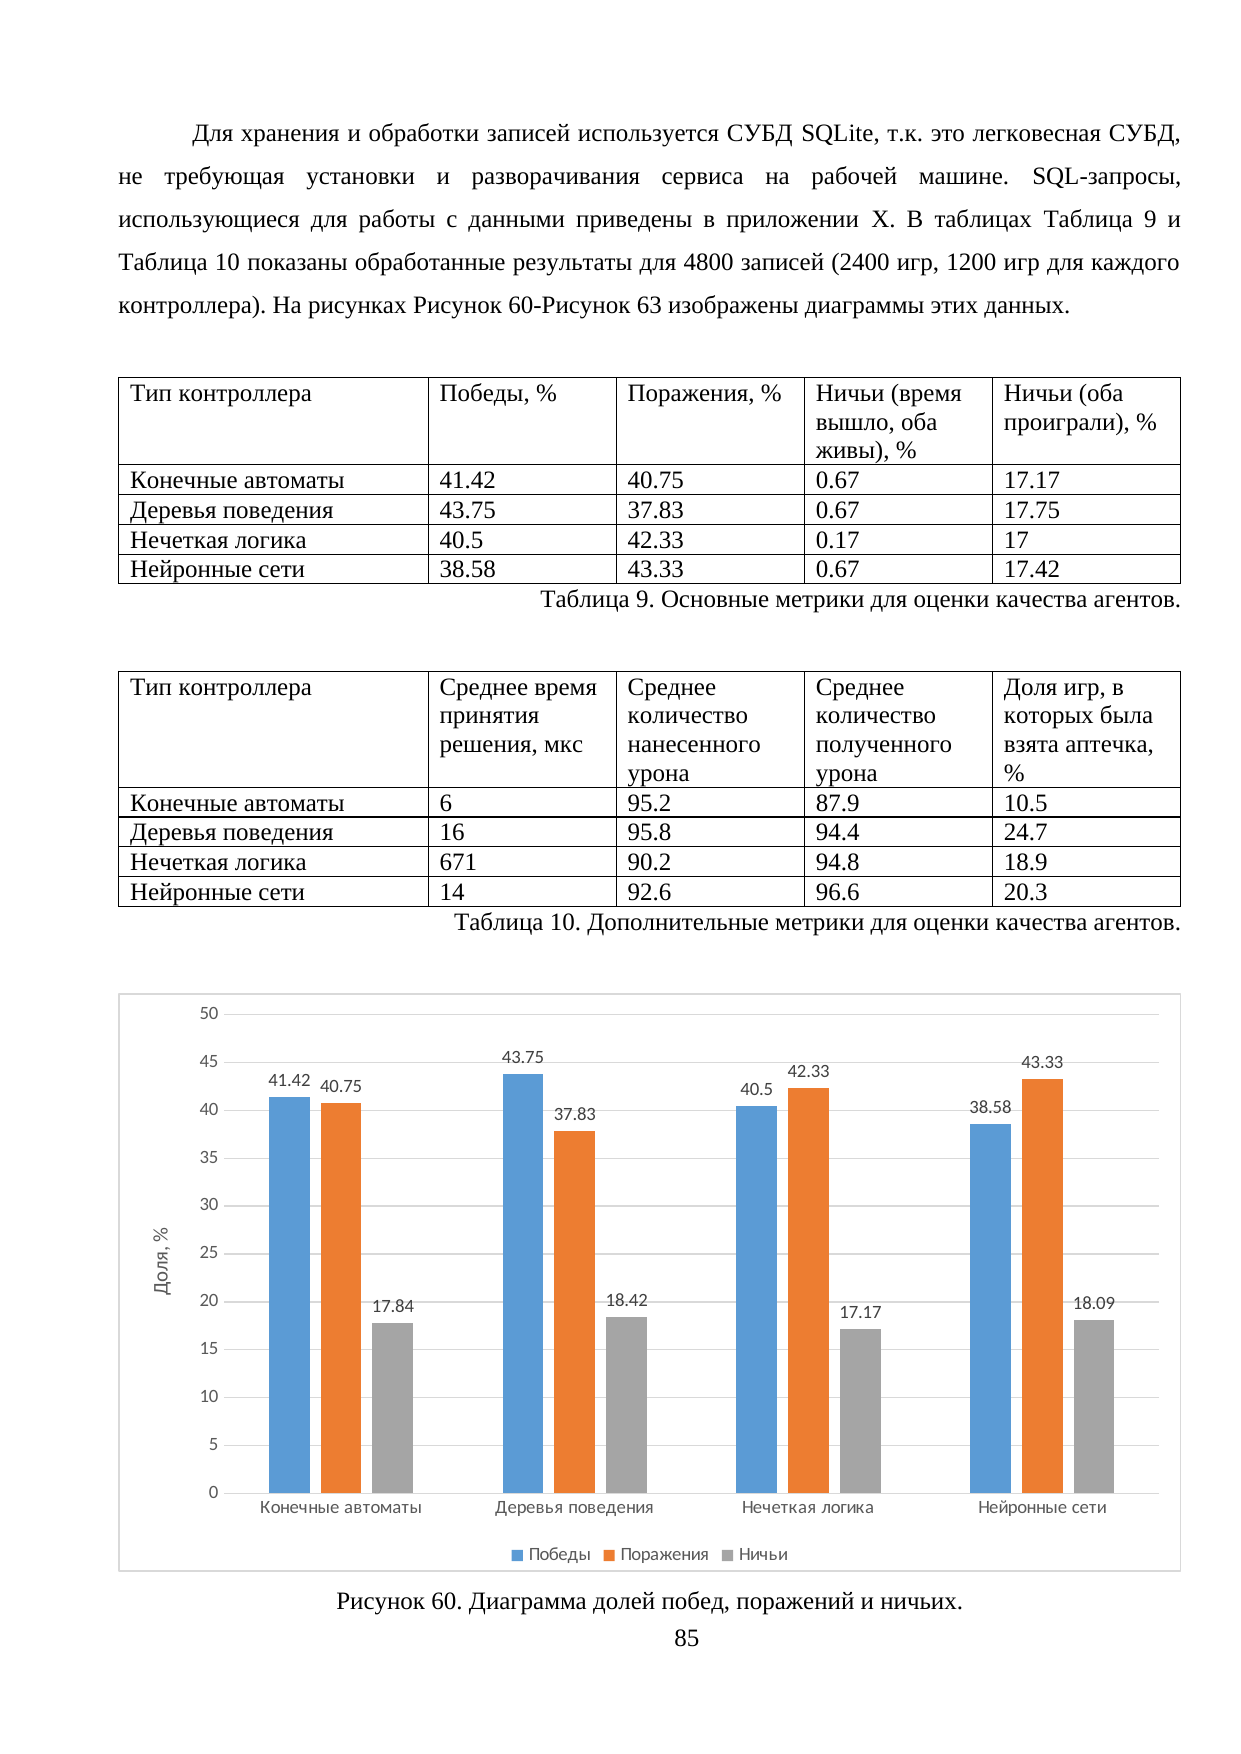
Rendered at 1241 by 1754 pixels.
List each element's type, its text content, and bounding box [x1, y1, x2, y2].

table_cell Конечные автоматы [119, 788, 428, 816]
table_header Ничьи (оба проиграли), % [993, 378, 1180, 464]
table_cell 42.33 [617, 525, 804, 553]
table_cell 95.8 [617, 818, 804, 846]
table_cell 0.67 [805, 465, 992, 494]
table_cell 95.2 [617, 788, 804, 816]
table_cell 16 [429, 818, 616, 846]
table_cell 38.58 [429, 555, 616, 583]
table_cell 41.42 [429, 465, 616, 494]
text Таблица 9. Основные метрики для оценки качества агентов. [118, 584, 1181, 613]
table_cell 6 [429, 788, 616, 816]
table_cell 96.6 [805, 877, 992, 906]
table_cell Деревья поведения [119, 495, 428, 524]
table_cell 0.17 [805, 525, 992, 553]
table_header Доля игр, в которых была взята аптечка, % [993, 672, 1180, 787]
table_cell 87.9 [805, 788, 992, 816]
table_cell 94.8 [805, 847, 992, 876]
table_cell 0.67 [805, 495, 992, 524]
table_cell Конечные автоматы [119, 465, 428, 494]
table_header Тип контроллера [119, 378, 428, 464]
text Для хранения и обработки записей используется СУБД SQLite, т.к. это легковесная СУБД, не требующая установки и разворачивания сервиса на рабочей машине. SQL-запросы, использующиеся для работы с данными приведены в приложении X. В таблицах 9 и 10 показаны обработанные результаты для 4800 записей (2400 игр, 1200 игр для каждого контроллера). На рисунках 59-62 изображены диаграммы этих данных. [118, 118, 1181, 319]
table_cell 94.4 [805, 818, 992, 846]
text Рисунок 60. Диаграмма долей побед, поражений и ничьих. [118, 1586, 1181, 1615]
table_cell 37.83 [617, 495, 804, 524]
table_header Победы, % [429, 378, 616, 464]
table_cell Нечеткая логика [119, 525, 428, 553]
table_cell Деревья поведения [119, 818, 428, 846]
table_header Поражения, % [617, 378, 804, 464]
table_header Тип контроллера [119, 672, 428, 787]
table_cell Нейронные сети [119, 555, 428, 583]
table_cell Нечеткая логика [119, 847, 428, 876]
table_cell 17.75 [993, 495, 1180, 524]
table_cell 14 [429, 877, 616, 906]
table_cell 18.9 [993, 847, 1180, 876]
table_cell 40.5 [429, 525, 616, 553]
table_cell 20.3 [993, 877, 1180, 906]
table_cell 10.5 [993, 788, 1180, 816]
table_cell 17.42 [993, 555, 1180, 583]
table_cell 24.7 [993, 818, 1180, 846]
text Таблица 10. Дополнительные метрики для оценки качества агентов. [118, 907, 1181, 936]
table_cell 17 [993, 525, 1180, 553]
table_header Среднее время принятия решения, мкс [429, 672, 616, 787]
table_cell 17.17 [993, 465, 1180, 494]
table_cell 43.75 [429, 495, 616, 524]
table_cell 90.2 [617, 847, 804, 876]
table_cell 671 [429, 847, 616, 876]
table_header Ничьи (время вышло, оба живы), % [805, 378, 992, 464]
table_header Среднее количество нанесенного урона [617, 672, 804, 787]
table_header Среднее количество полученного урона [805, 672, 992, 787]
table_cell Нейронные сети [119, 877, 428, 906]
table_cell 0.67 [805, 555, 992, 583]
table_cell 92.6 [617, 877, 804, 906]
table_cell 40.75 [617, 465, 804, 494]
table_cell 43.33 [617, 555, 804, 583]
